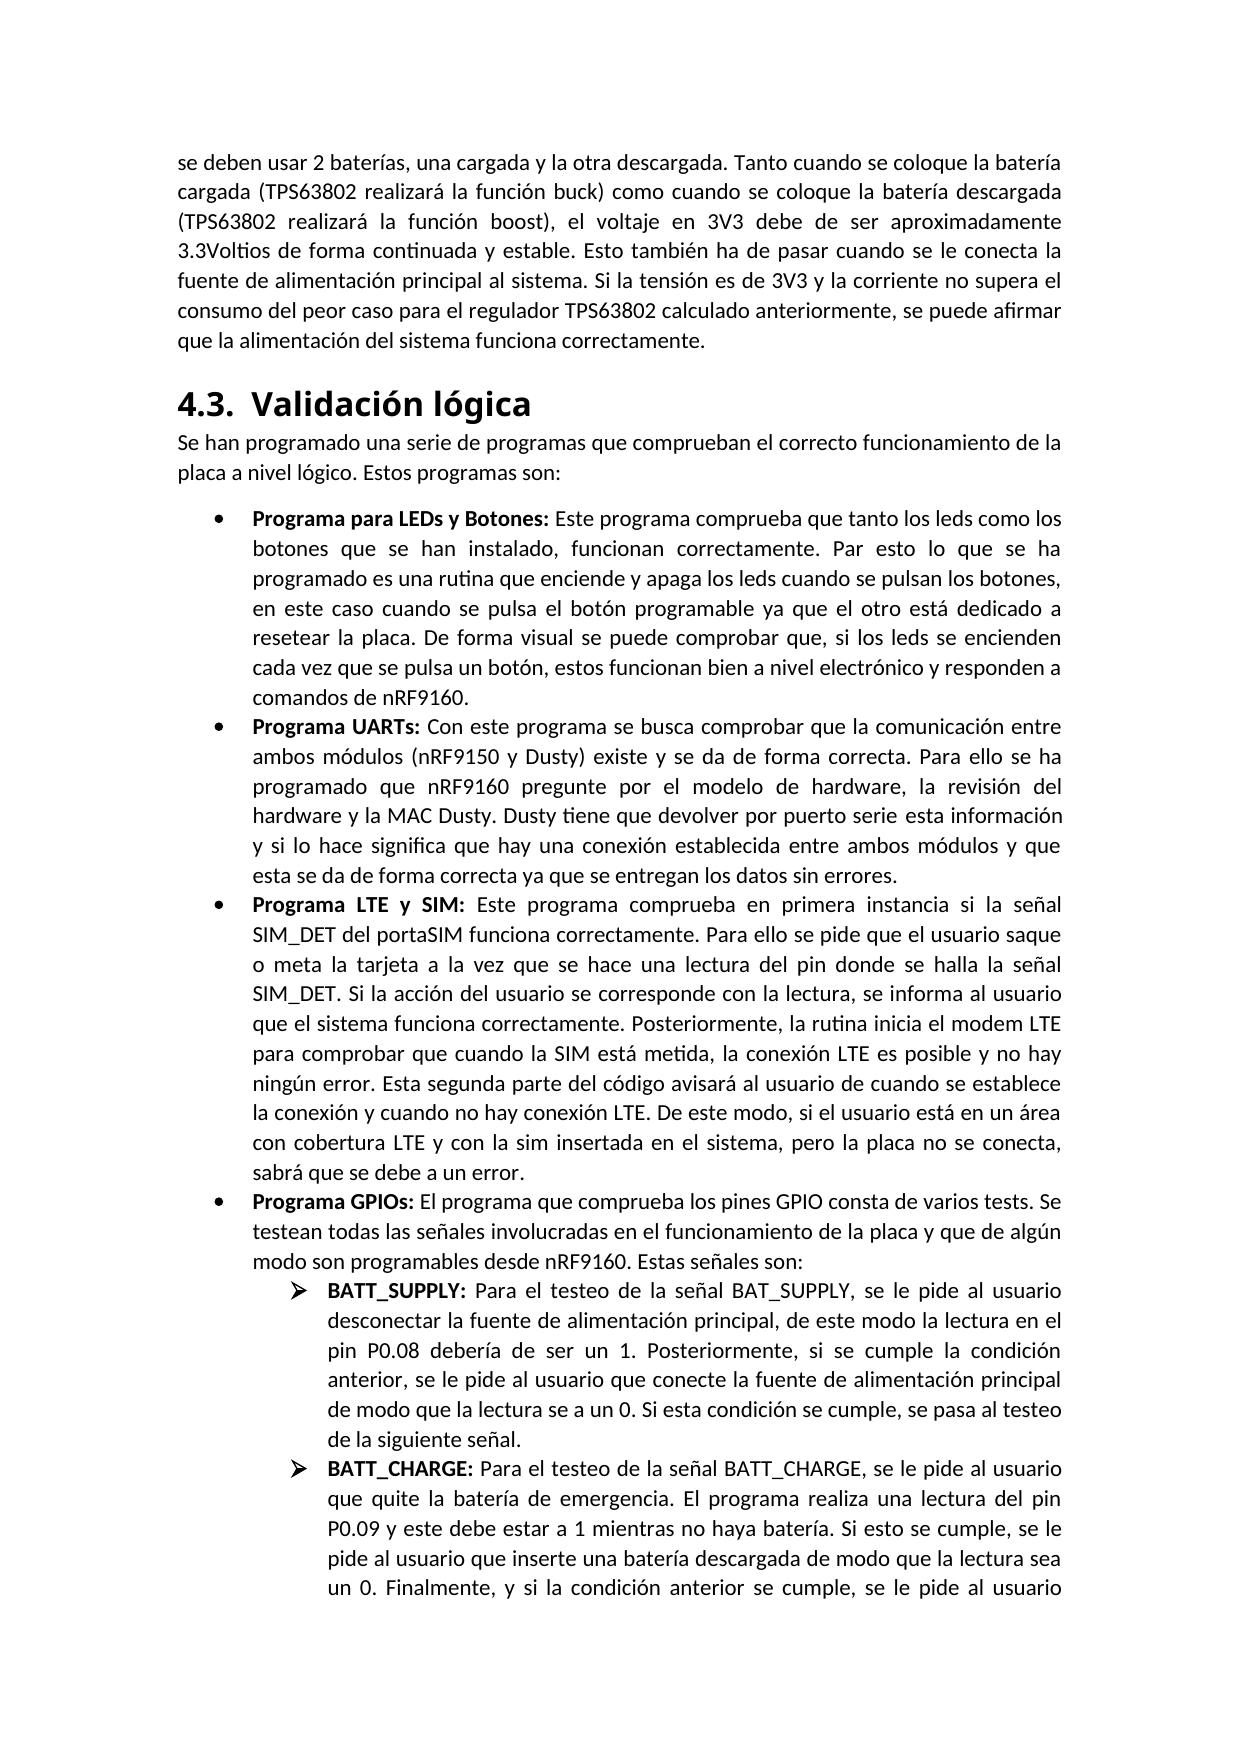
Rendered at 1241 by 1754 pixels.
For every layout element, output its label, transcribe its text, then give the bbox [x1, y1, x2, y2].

list BATT_SUPPLY: Para el testeo de la señal BAT_SUPPLY, se le pide al usuario desconectar la fuente de alimentación principal, de este modo la lectura en el pin P0.08 debería de ser un 1. Posteriormente, si se cumple la condición anterior, se le pide al usuario que conecte la fuente de alimentación principal de modo que la lectura se a un 0. Si esta condición se cumple, se pasa al testeo de la siguiente señal. [290, 1276, 1063, 1453]
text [177, 148, 1063, 354]
subtitle Validación lógica [177, 380, 1063, 426]
text Se han programado una serie de programas que comprueban el correcto funcionamiento de la placa a nivel lógico. Estos programas son: [177, 428, 1063, 486]
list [290, 1454, 1063, 1601]
list Programa LTE y SIM: Este programa comprueba en primera instancia si la señal SIM_DET del portaSIM funciona correctamente. Para ello se pide que el usuario saque o meta la tarjeta a la vez que se hace una lectura del pin donde se halla la señal SIM_DET. Si la acción del usuario se corresponde con la lectura, se informa al usuario que el sistema funciona correctamente. Posteriormente, la rutina inicia el modem LTE para comprobar que cuando la SIM está metida, la conexión LTE es posible y no hay ningún error. Esta segunda parte del código avisará al usuario de cuando se establece la conexión y cuando no hay conexión LTE. De este modo, si el usuario está en un área con cobertura LTE y con la sim insertada en el sistema, pero la placa no se conecta, sabrá que se debe a un error. [215, 891, 1063, 1186]
list Programa GPIOs: El programa que comprueba los pines GPIO consta de varios tests. Se testean todas las señales involucradas en el funcionamiento de la placa y que de algún modo son programables desde nRF9160. Estas señales son: [215, 1187, 1063, 1275]
list Programa UARTs: Con este programa se busca comprobar que la comunicación entre ambos módulos (nRF9150 y Dusty) existe y se da de forma correcta. Para ello se ha programado que nRF9160 pregunte por el modelo de hardware, la revisión del hardware y la MAC Dusty. Dusty tiene que devolver por puerto serie esta información y si lo hace significa que hay una conexión establecida entre ambos módulos y que esta se da de forma correcta ya que se entregan los datos sin errores. [215, 712, 1063, 889]
list Programa para LEDs y Botones: Este programa comprueba que tanto los leds como los botones que se han instalado, funcionan correctamente. Par esto lo que se ha programado es una rutina que enciende y apaga los leds cuando se pulsan los botones, en este caso cuando se pulsa el botón programable ya que el otro está dedicado a resetear la placa. De forma visual se puede comprobar que, si los leds se encienden cada vez que se pulsa un botón, estos funcionan bien a nivel electrónico y responden a comandos de nRF9160. [215, 504, 1063, 711]
